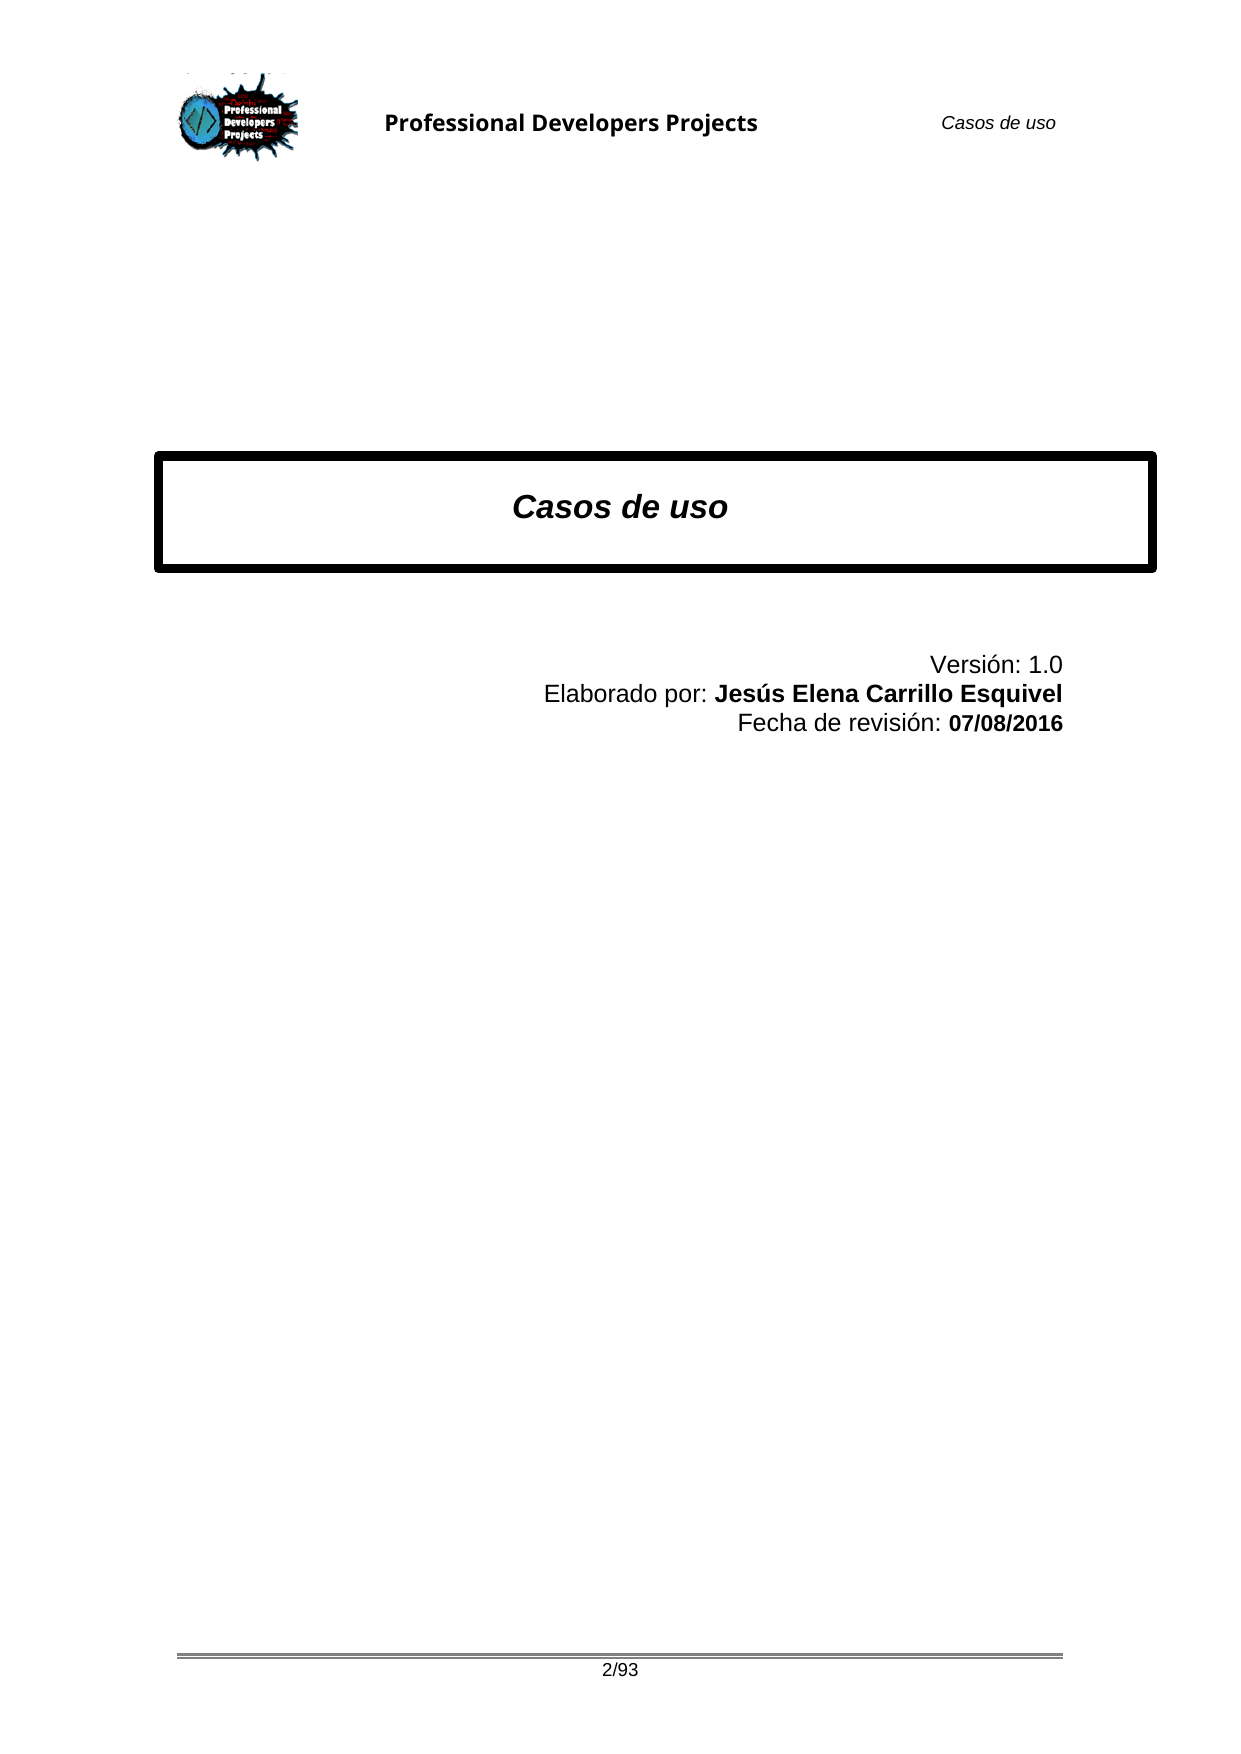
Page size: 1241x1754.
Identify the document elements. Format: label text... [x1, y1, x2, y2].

text Fecha de revisión: 07/08/2016 [177, 708, 1063, 737]
text Versión: 1.0 [177, 650, 1063, 679]
text Elaborado por: Jesús Elena Carrillo Esquivel [177, 679, 1063, 708]
text Casos de uso [177, 487, 1063, 526]
picture [177, 73, 298, 171]
